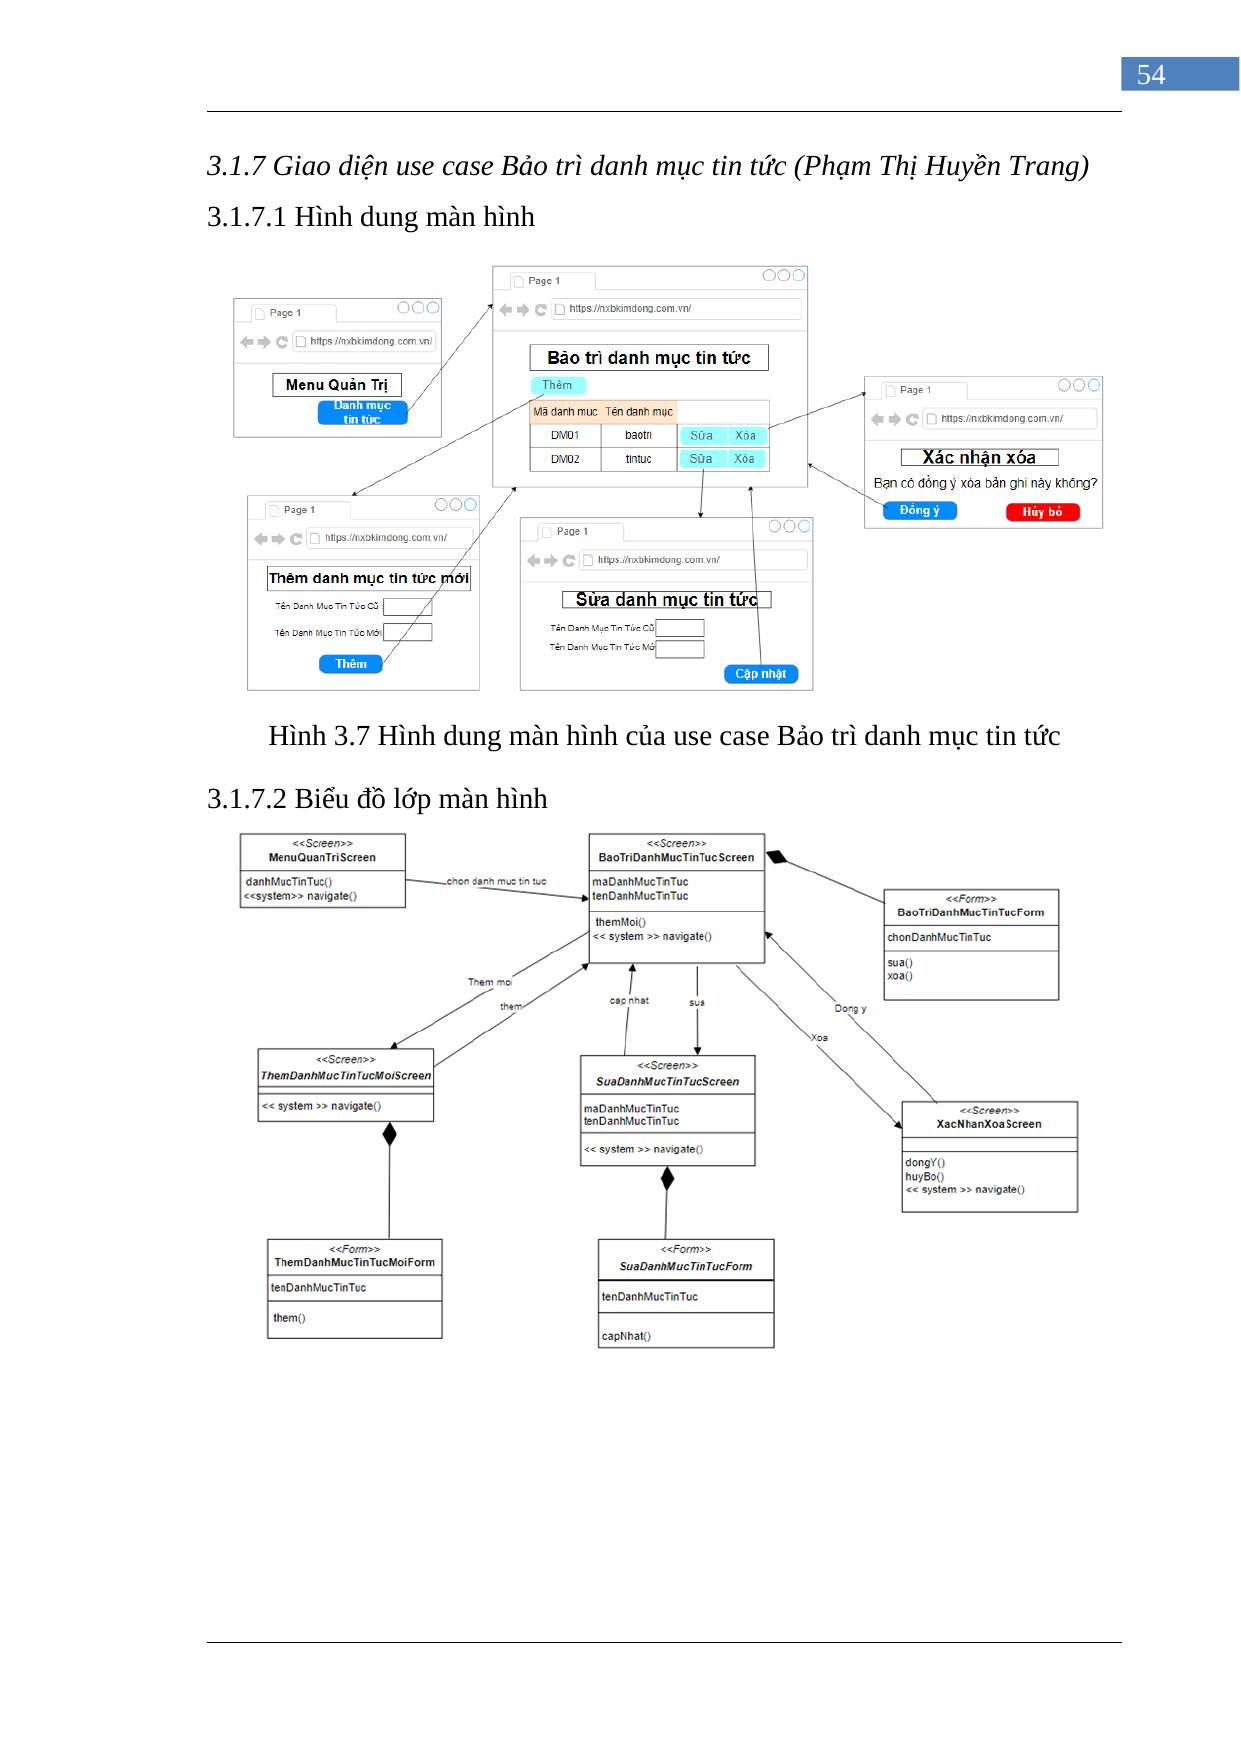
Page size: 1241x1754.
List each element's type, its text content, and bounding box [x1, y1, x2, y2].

text Hình 3.7 Hình dung màn hình của use case Bảo trì danh mục tin tức [207, 718, 1122, 752]
picture [206, 832, 1122, 1353]
picture [206, 249, 1123, 702]
subtitle 3.1.7.2 Biểu đồ lớp màn hình [207, 781, 1122, 814]
subtitle 3.1.7.1 Hình dung màn hình [207, 199, 1122, 232]
subtitle 3.1.7 Giao diện use case Bảo trì danh mục tin tức (Phạm Thị Huyền Trang) [207, 148, 1122, 181]
